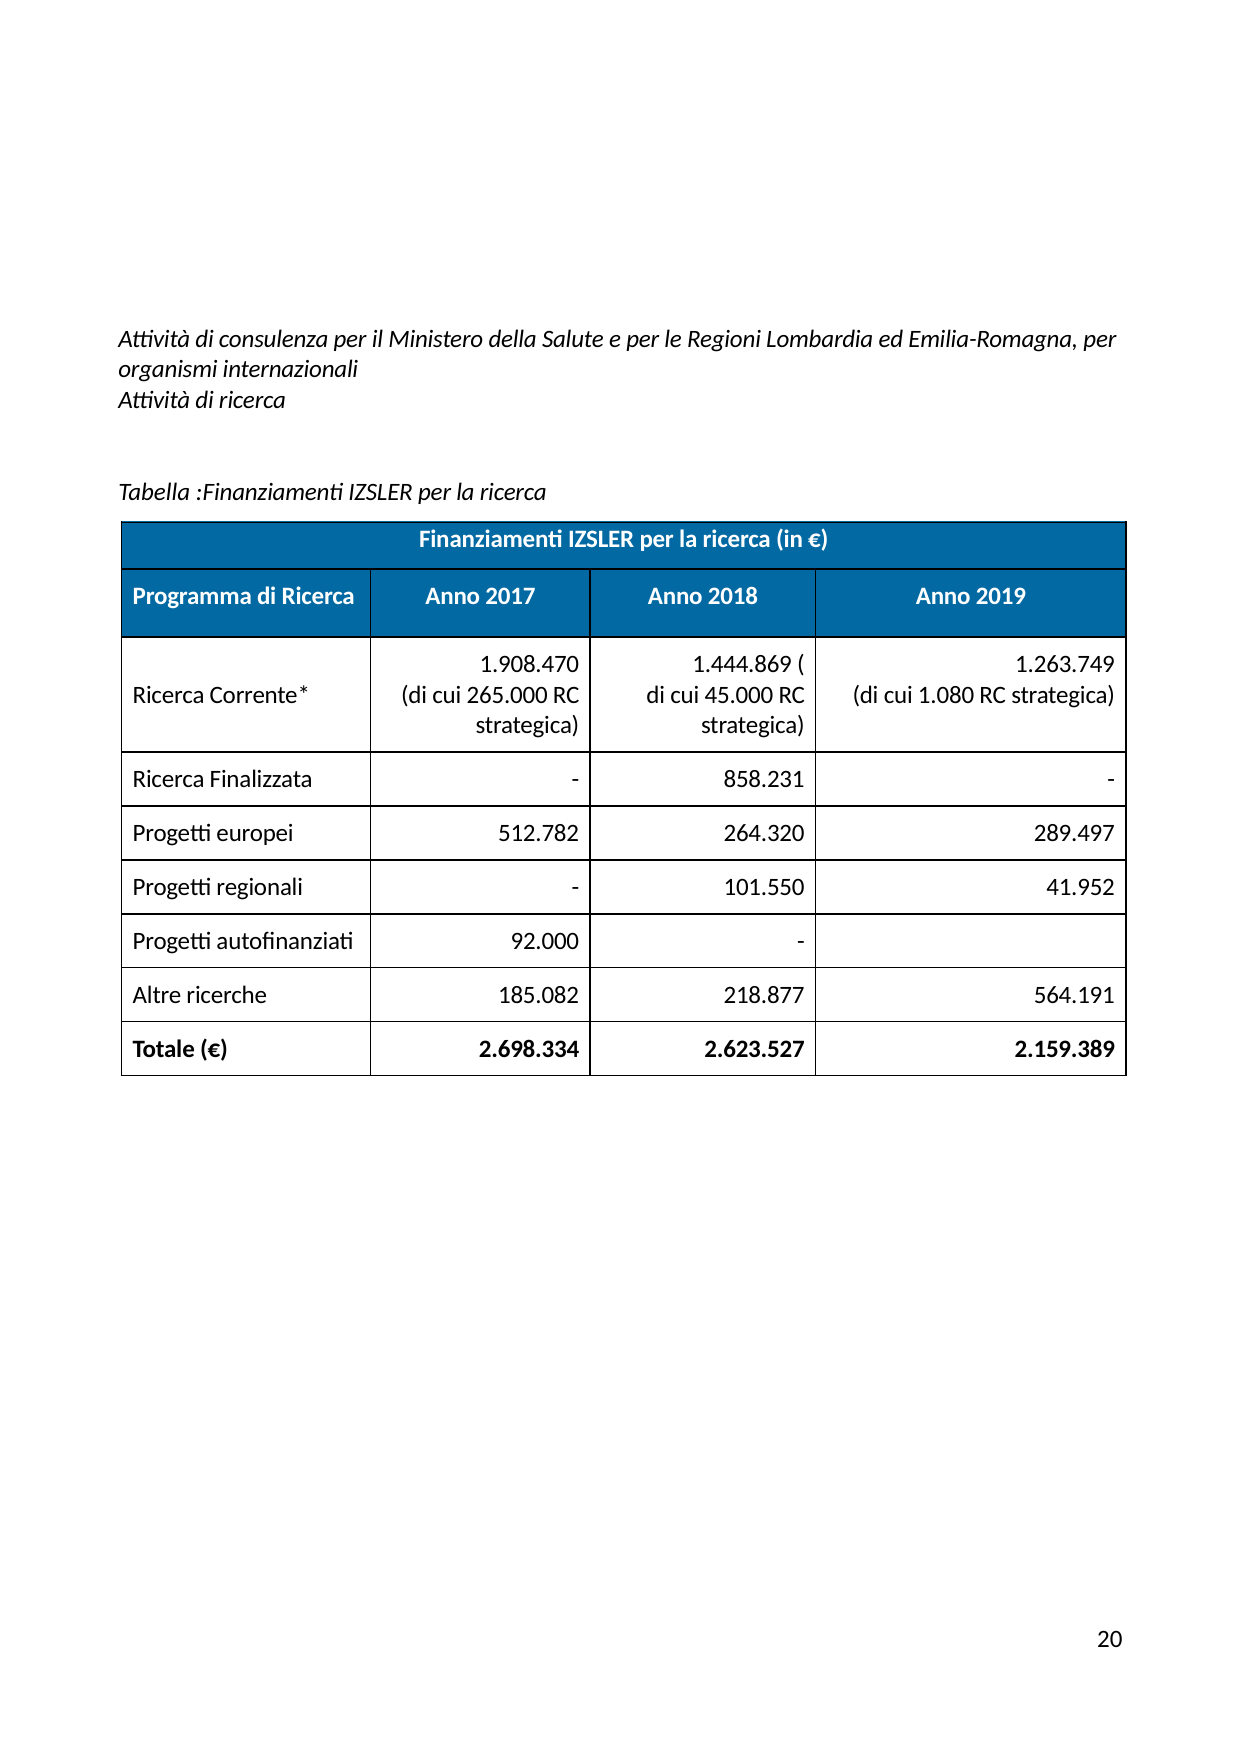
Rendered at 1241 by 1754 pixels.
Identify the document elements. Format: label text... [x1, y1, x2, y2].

table_cell 512.782 [371, 807, 589, 859]
table_cell - [371, 861, 589, 913]
text Attività di consulenza per il Ministero della Salute e per le Regioni Lombardia ed Emilia-Romagna, per organismi internazionali [118, 323, 1122, 384]
table_cell 264.320 [591, 807, 815, 859]
table_cell 2.698.334 [371, 1022, 589, 1075]
text Tabella :Finanziamenti IZSLER per la ricerca [118, 476, 1122, 506]
table_cell 858.231 [591, 753, 815, 805]
table_cell 185.082 [371, 968, 589, 1021]
table_cell Programma di Ricerca [122, 570, 370, 636]
table_cell Anno 2019 [816, 570, 1125, 636]
table_header Finanziamenti IZSLER per la ricerca (in €) [122, 523, 1125, 568]
table_cell 1.263.749 (di cui 1.080 RC strategica) [816, 638, 1125, 751]
table_cell Ricerca Corrente* [122, 638, 370, 751]
table_cell Progetti autofinanziati [122, 915, 370, 967]
table_cell Altre ricerche [122, 968, 370, 1021]
table_cell 1.444.869 ( di cui 45.000 RC strategica) [591, 638, 815, 751]
table_cell Progetti regionali [122, 861, 370, 913]
table_cell Anno 2017 [371, 570, 589, 636]
table_cell 1.908.470 (di cui 265.000 RC strategica) [371, 638, 589, 751]
table_cell 92.000 [371, 915, 589, 967]
table_cell 2.623.527 [591, 1022, 815, 1075]
table_cell 289.497 [816, 807, 1125, 859]
table_cell 41.952 [816, 861, 1125, 913]
table_cell 2.159.389 [816, 1022, 1125, 1075]
table_cell 564.191 [816, 968, 1125, 1021]
table_cell - [591, 915, 815, 967]
table_cell 218.877 [591, 968, 815, 1021]
table_cell Totale (€) [122, 1022, 370, 1075]
text Attività di ricerca [118, 384, 1122, 415]
table_cell 101.550 [591, 861, 815, 913]
table_cell [816, 915, 1125, 967]
table_cell Progetti europei [122, 807, 370, 859]
table_cell Anno 2018 [591, 570, 815, 636]
table_cell - [816, 753, 1125, 805]
table_cell - [371, 753, 589, 805]
table_cell Ricerca Finalizzata [122, 753, 370, 805]
